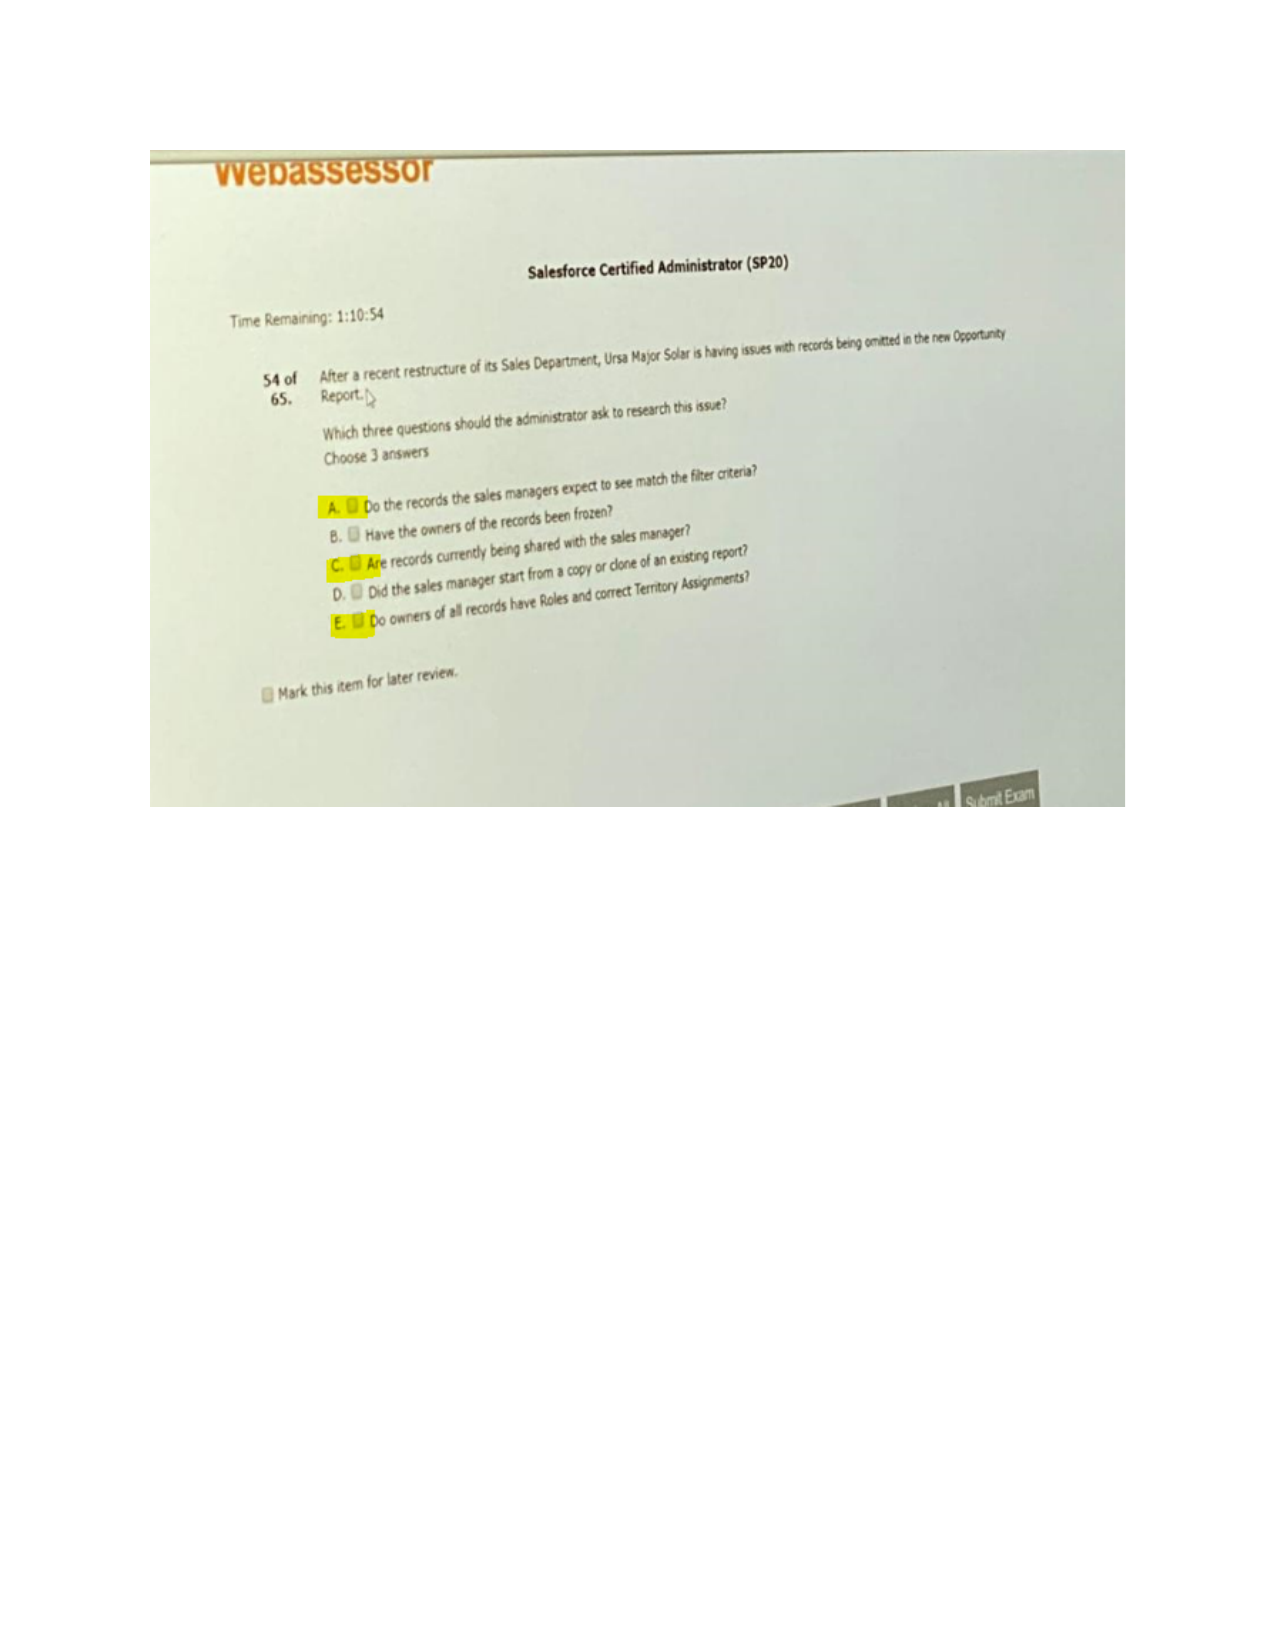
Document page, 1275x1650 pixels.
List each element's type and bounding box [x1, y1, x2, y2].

picture [150, 150, 1125, 807]
